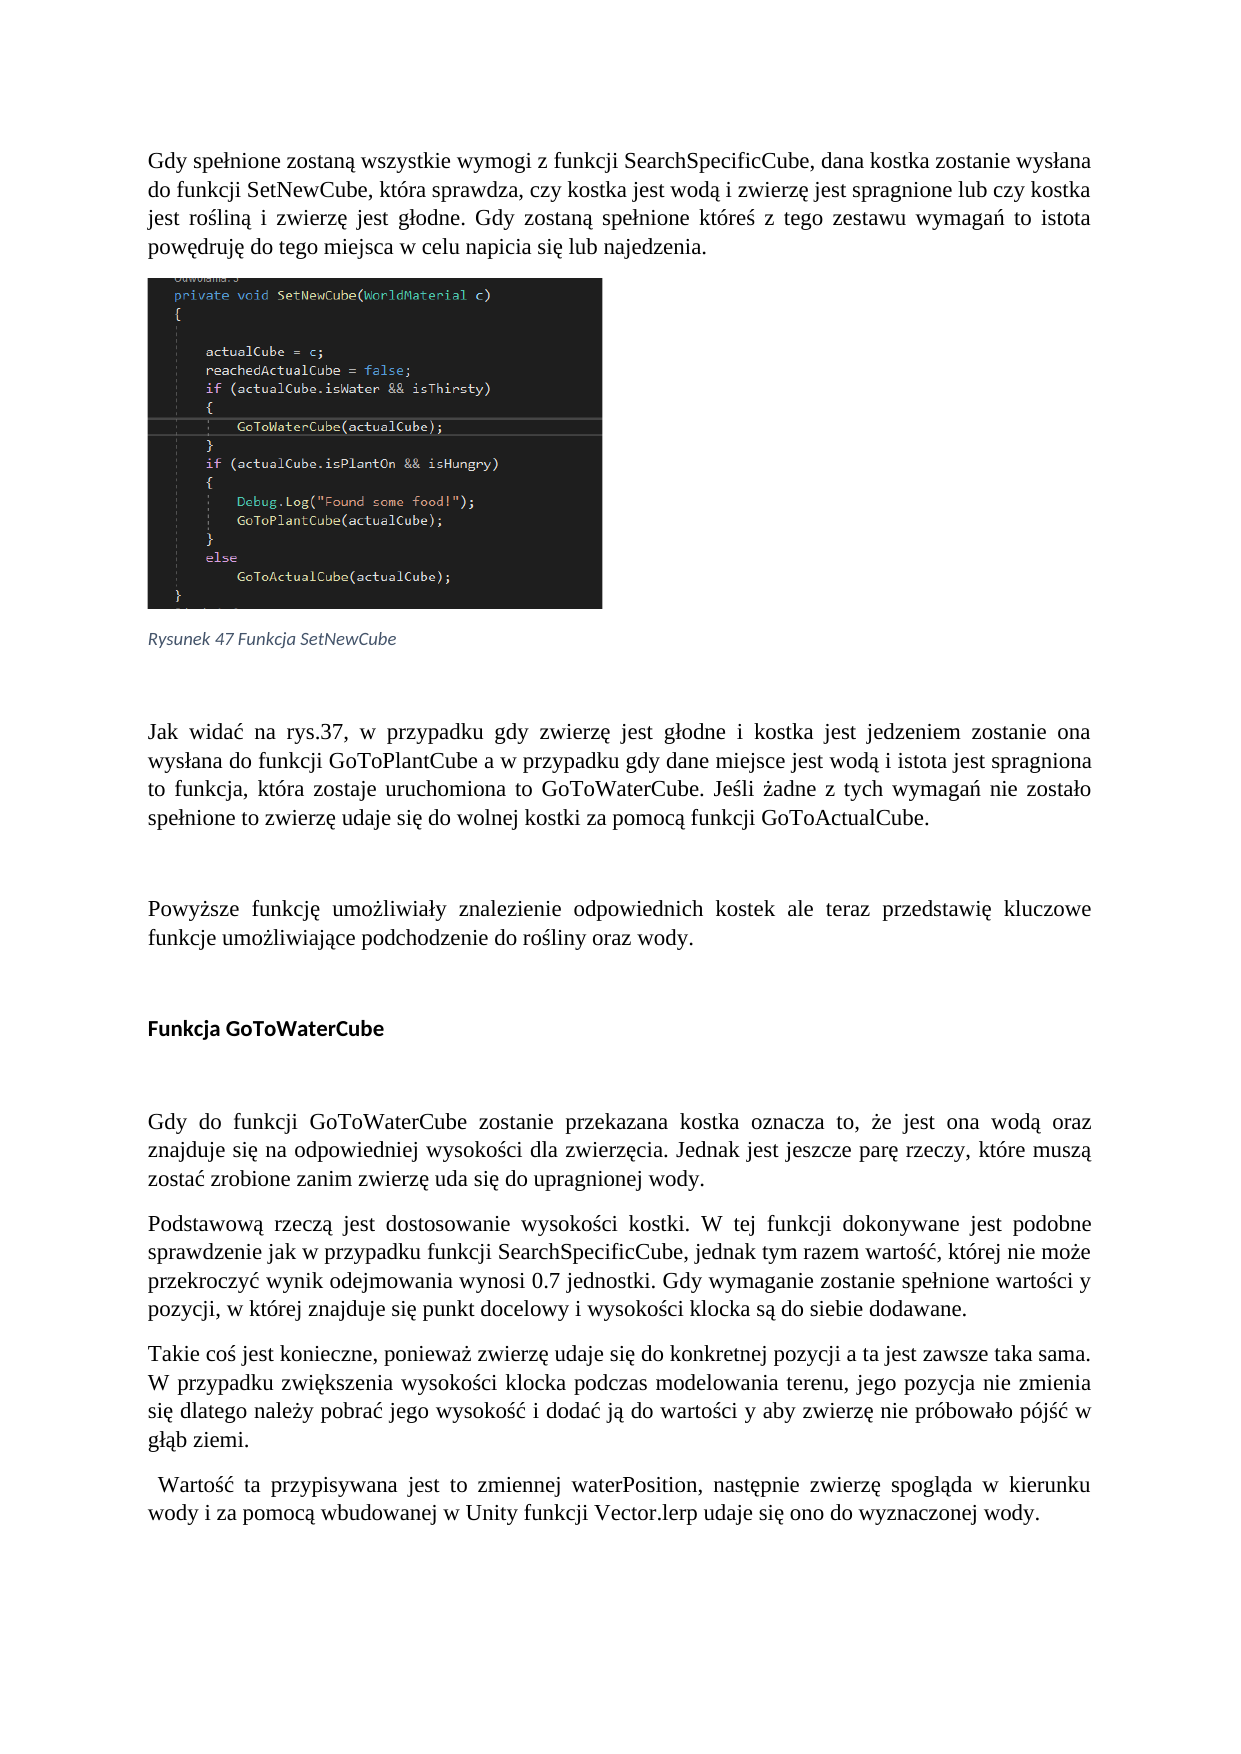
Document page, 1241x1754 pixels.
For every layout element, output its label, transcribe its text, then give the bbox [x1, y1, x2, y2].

text Podstawową rzeczą jest dostosowanie wysokości kostki. W tej funkcji dokonywane jest podobne sprawdzenie jak w przypadku funkcji SearchSpecificCube, jednak tym razem wartość, której nie może przekroczyć wynik odejmowania wynosi 0.7 jednostki. Gdy wymaganie zostanie spełnione wartości y pozycji, w której znajduje się punkt docelowy i wysokości klocka są do siebie dodawane. [148, 1210, 1093, 1322]
picture [147, 278, 603, 609]
text Gdy spełnione zostaną wszystkie wymogi z funkcji SearchSpecificCube, dana kostka zostanie wysłana do funkcji SetNewCube, która sprawdza, czy kostka jest wodą i zwierzę jest spragnione lub czy kostka jest rośliną i zwierzę jest głodne. Gdy zostaną spełnione któreś z tego zestawu wymagań to istota powędruję do tego miejsca w celu napicia się lub najedzenia. [148, 148, 1093, 259]
text Jak widać na rys.37, w przypadku gdy zwierzę jest głodne i kostka jest jedzeniem zostanie ona wysłana do funkcji GoToPlantCube a w przypadku gdy dane miejsce jest wodą i istota jest spragniona to funkcja, która zostaje uruchomiona to GoToWaterCube. Jeśli żadne z tych wymagań nie zostało spełnione to zwierzę udaje się do wolnej kostki za pomocą funkcji GoToActualCube. [148, 718, 1093, 830]
text Powyższe funkcję umożliwiały znalezienie odpowiednich kostek ale teraz przedstawię kluczowe funkcje umożliwiające podchodzenie do rośliny oraz wody. [148, 896, 1093, 950]
text Wartość ta przypisywana jest to zmiennej waterPosition, następnie zwierzę spogląda w kierunku wody i za pomocą wbudowanej w Unity funkcji Vector.lerp udaje się ono do wyznaczonej wody. [148, 1471, 1093, 1526]
text Funkcja GoToWaterCube [148, 1014, 1093, 1042]
text Gdy do funkcji GoToWaterCube zostanie przekazana kostka oznacza to, że jest ona wodą oraz znajduje się na odpowiedniej wysokości dla zwierzęcia. Jednak jest jeszcze parę rzeczy, które muszą zostać zrobione zanim zwierzę uda się do upragnionej wody. [148, 1108, 1093, 1191]
text Takie coś jest konieczne, ponieważ zwierzę udaje się do konkretnej pozycji a ta jest zawsze taka sama. W przypadku zwiększenia wysokości klocka podczas modelowania terenu, jego pozycja nie zmienia się dlatego należy pobrać jego wysokość i dodać ją do wartości y aby zwierzę nie próbowało pójść w głąb ziemi. [148, 1340, 1093, 1452]
